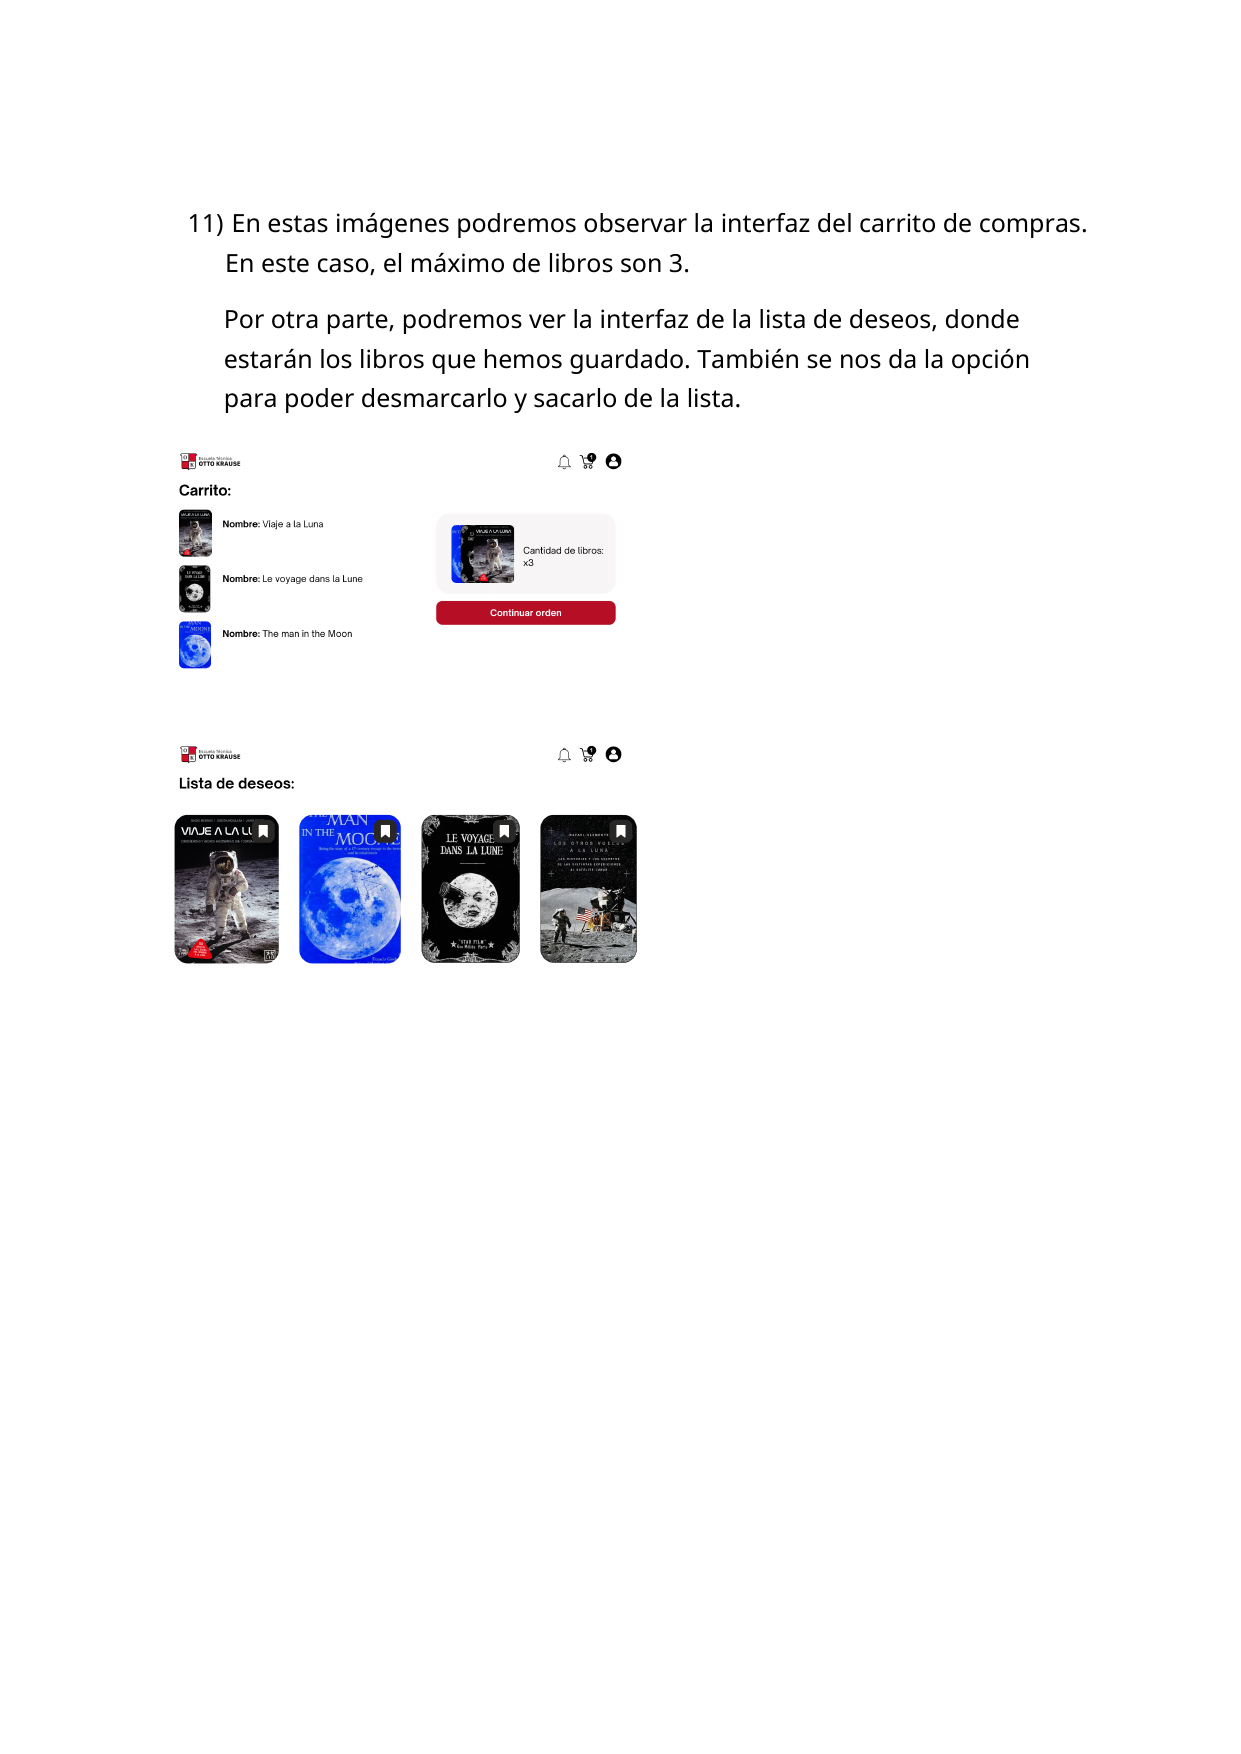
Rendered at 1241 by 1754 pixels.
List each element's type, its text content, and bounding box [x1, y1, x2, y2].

picture [150, 436, 661, 724]
text Por otra parte, podremos ver la interfaz de la lista de deseos, donde estarán los libros que hemos guardado. También se nos da la opción para poder desmarcarlo y sacarlo de la lista. [224, 302, 1090, 415]
list En estas imágenes podremos observar la interfaz del carrito de compras. En este caso, el máximo de libros son 3. [187, 206, 1090, 280]
picture [150, 729, 661, 1017]
